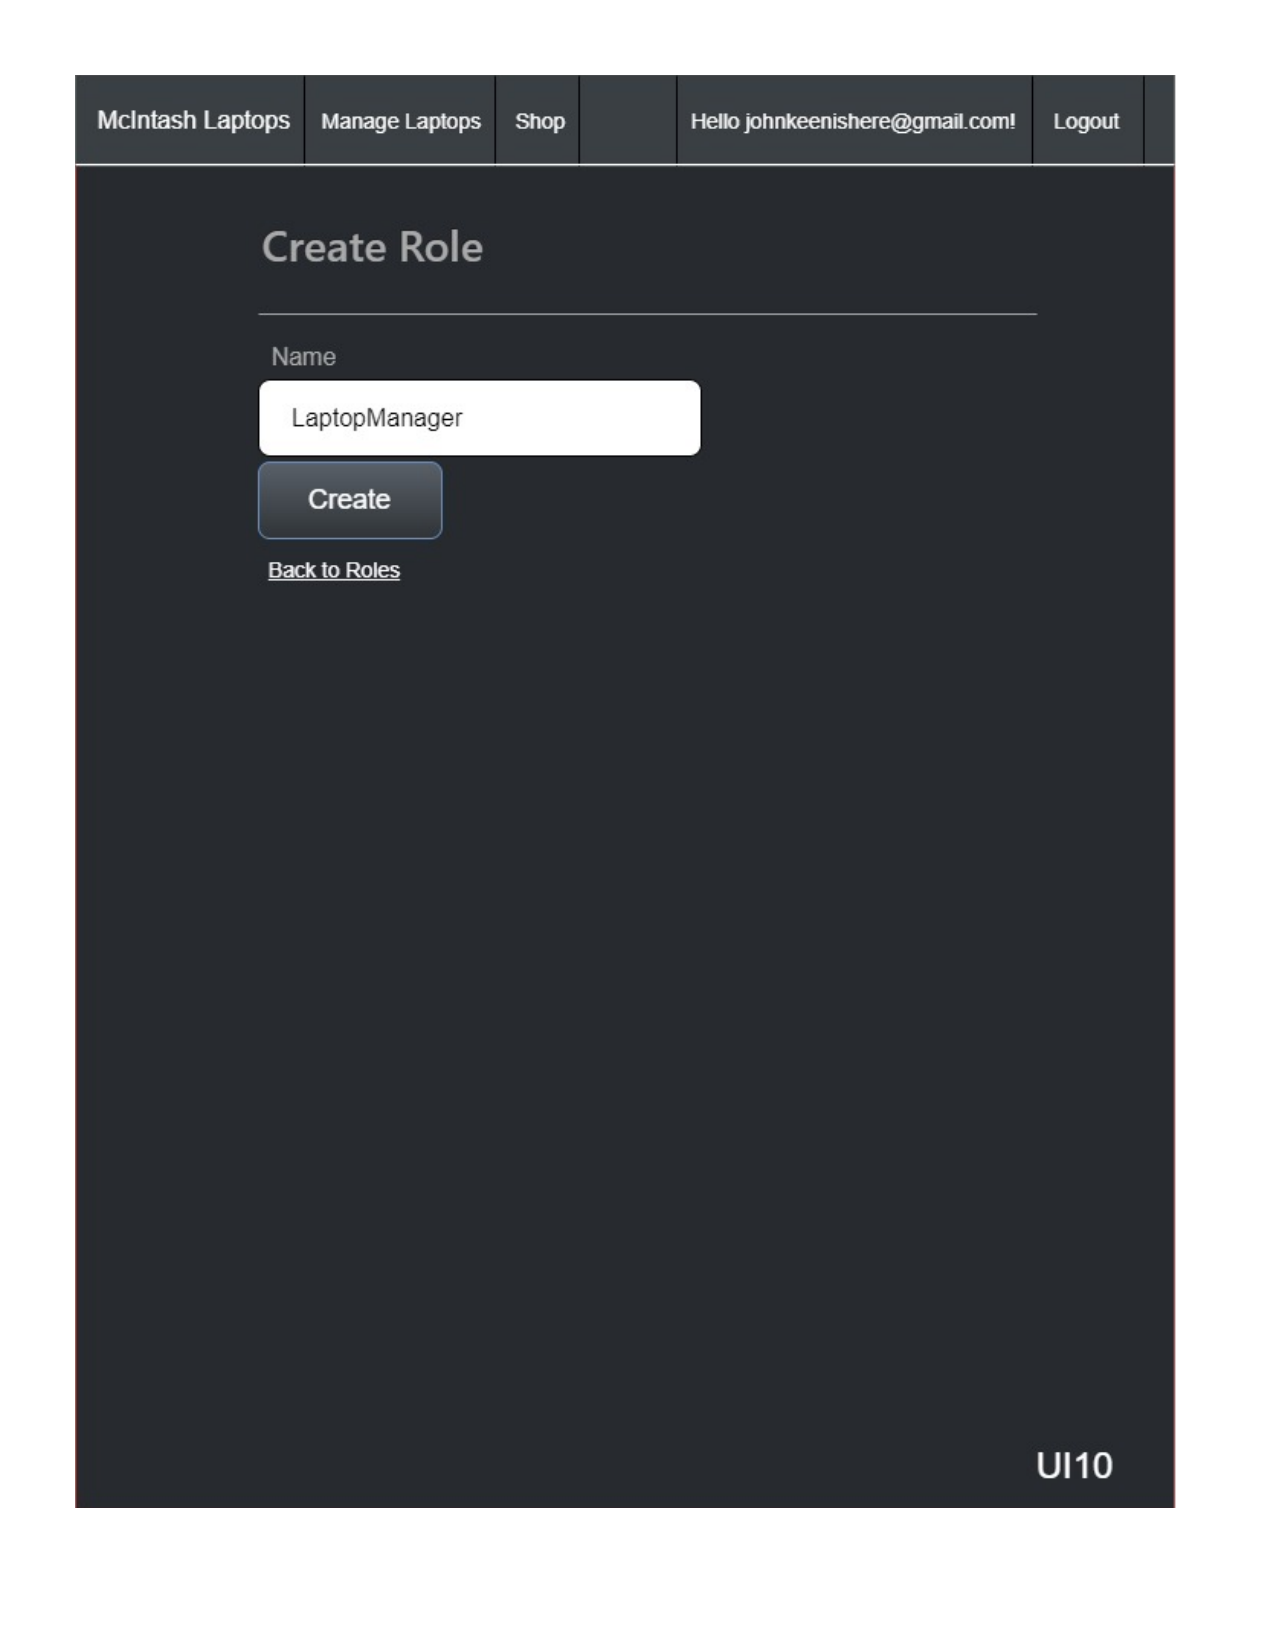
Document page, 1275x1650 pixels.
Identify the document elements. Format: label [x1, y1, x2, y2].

picture [75, 75, 1177, 1508]
